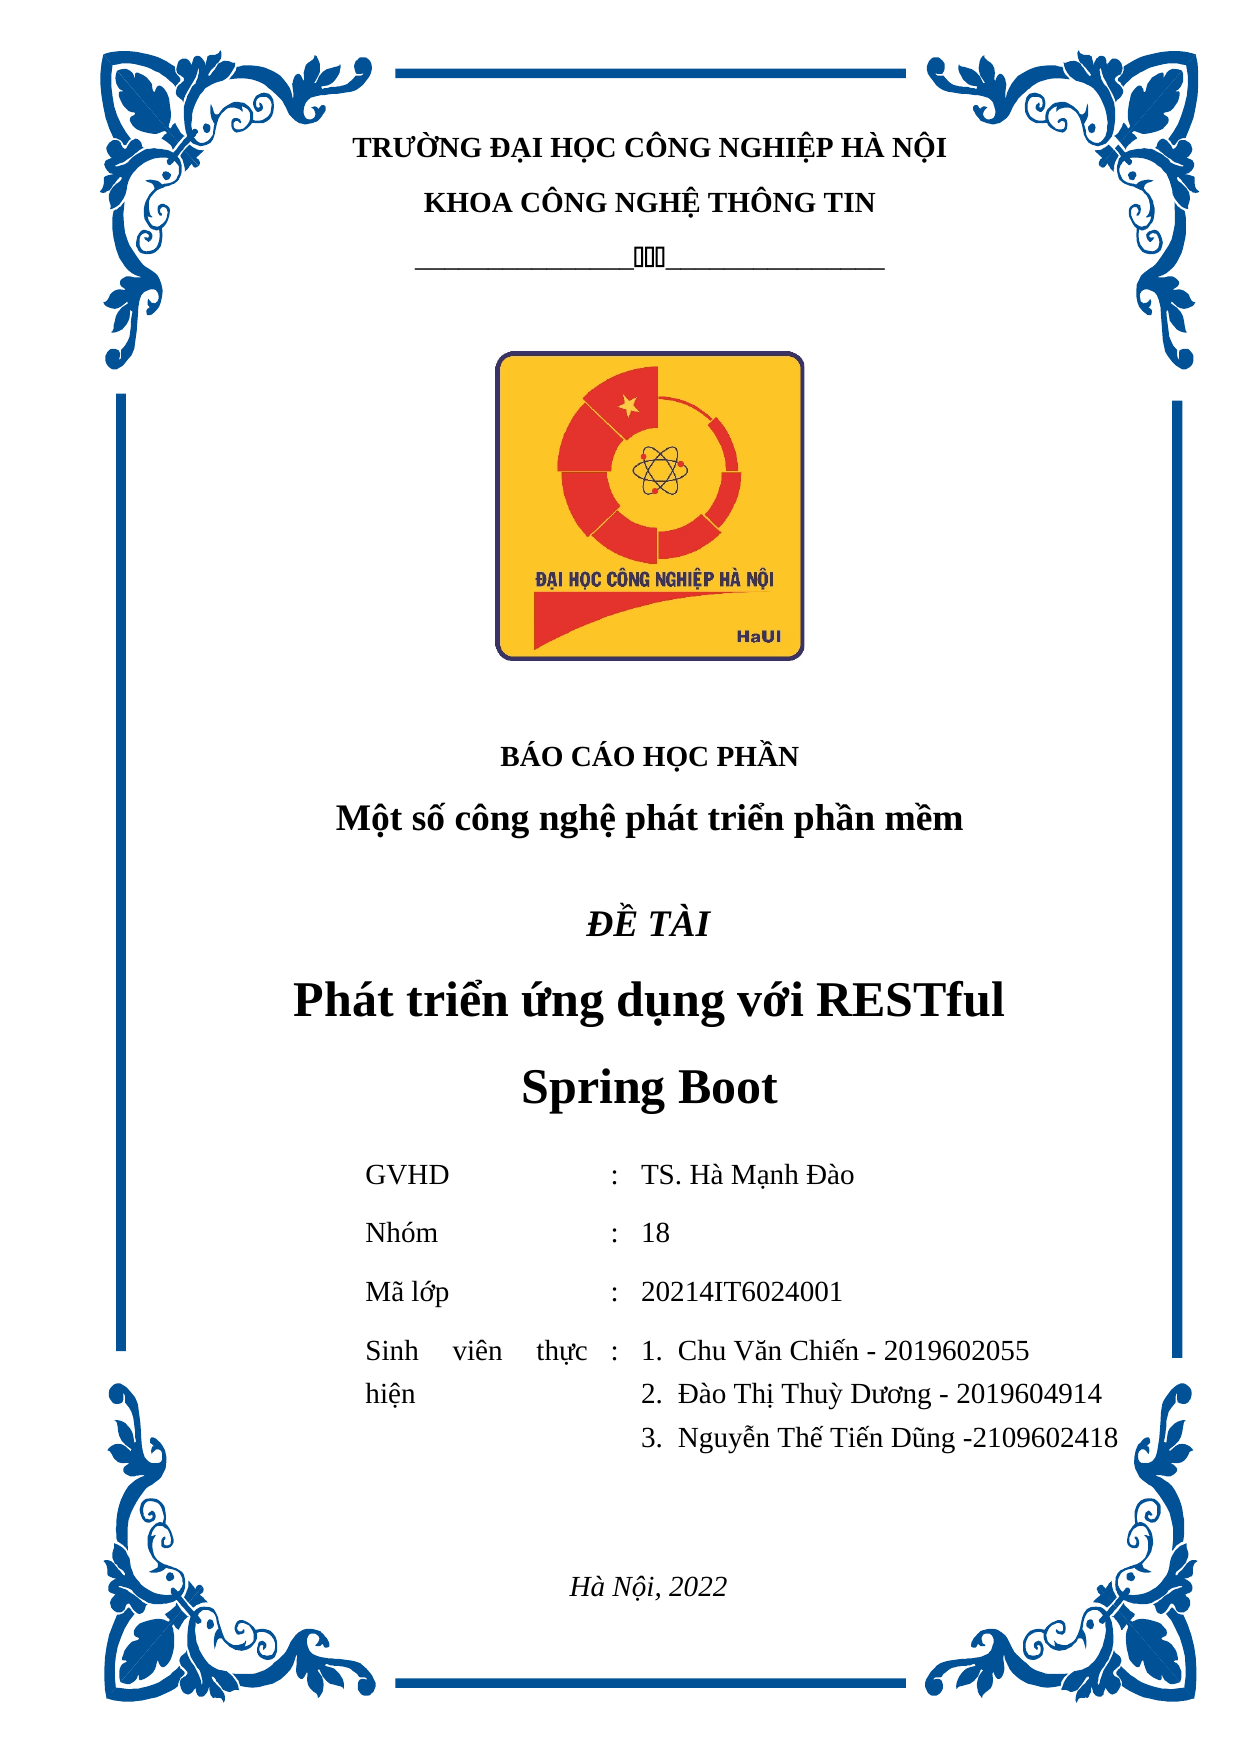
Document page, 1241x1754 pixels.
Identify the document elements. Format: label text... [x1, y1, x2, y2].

table_header GVHD [354, 1145, 599, 1203]
text TRƯỜNG ĐẠI HỌC CÔNG NGHIỆP HÀ NỘI [185, 131, 1122, 164]
text Phát triển ứng dụng với RESTful [177, 970, 1122, 1028]
table_header : [599, 1145, 629, 1203]
table_header TS. Hà Mạnh Đào [630, 1145, 1170, 1203]
text ĐỀ TÀI [177, 902, 1122, 945]
table_cell 20214IT6024001 [630, 1262, 1170, 1320]
table_cell Nhóm [354, 1203, 599, 1262]
text BÁO CÁO HỌC PHẦN [177, 739, 1122, 773]
table_cell 18 [630, 1203, 1170, 1262]
text ______________________________ [177, 239, 1122, 273]
table_cell : [599, 1203, 629, 1262]
text KHOA CÔNG NGHỆ THÔNG TIN [177, 185, 1122, 218]
table_cell Chu Văn Chiến - 2019602055 Đào Thị Thuỳ Dương - 2019604914 Nguyễn Thế Tiến Dũng -2109602418 [630, 1320, 1170, 1476]
text Hà Nội, 2022 [180, 1569, 1121, 1603]
picture [495, 351, 805, 661]
table_cell : [599, 1262, 629, 1320]
text Một số công nghệ phát triển phần mềm [177, 796, 1122, 839]
table_cell Mã lớp [354, 1262, 599, 1320]
text Spring Boot [177, 1057, 1122, 1115]
table_cell Sinh viên thực hiện [354, 1320, 599, 1476]
table_cell : [599, 1320, 629, 1476]
